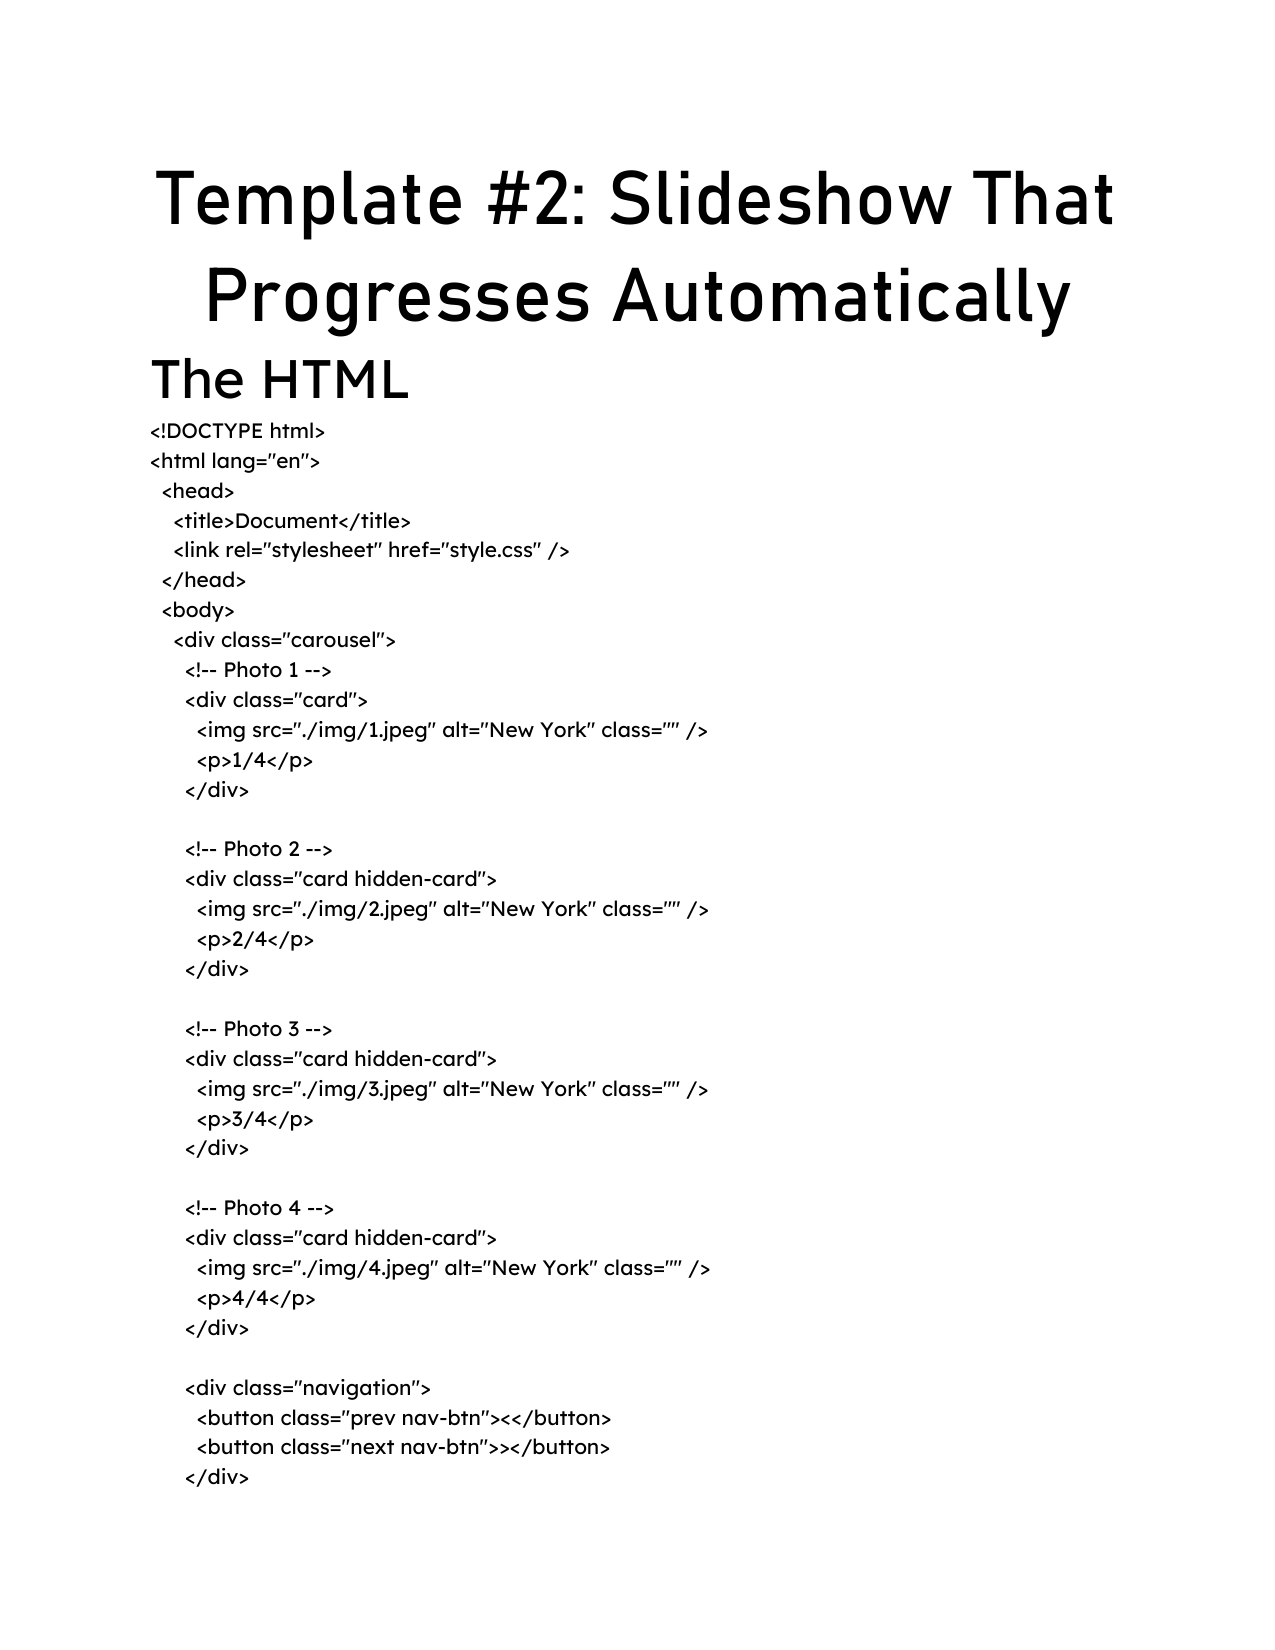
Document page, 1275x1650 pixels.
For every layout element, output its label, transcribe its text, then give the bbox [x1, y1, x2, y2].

text <img src="./img/2.jpeg" alt="New York" class="" /> [150, 896, 1125, 922]
text <p>1/4</p> [150, 746, 1125, 772]
text <html lang="en"> [150, 447, 1125, 473]
text </div> [150, 1314, 1125, 1340]
text <button class="prev nav-btn"><</button> [150, 1404, 1125, 1430]
text <div class="carousel"> [150, 627, 1125, 653]
text <title>Document</title> [150, 507, 1125, 533]
subtitle Template #2: Slideshow That Progresses Automatically [150, 150, 1125, 337]
text <!DOCTYPE html> [150, 417, 1125, 443]
text <img src="./img/1.jpeg" alt="New York" class="" /> [150, 716, 1125, 742]
text </div> [150, 1135, 1125, 1161]
text <div class="card"> [150, 687, 1125, 713]
text <div class="card hidden-card"> [150, 1225, 1125, 1251]
text <button class="next nav-btn">></button> [150, 1434, 1125, 1460]
text <link rel="stylesheet" href="style.css" /> [150, 537, 1125, 563]
text <p>4/4</p> [150, 1284, 1125, 1311]
text <div class="card hidden-card"> [150, 866, 1125, 892]
text </div> [150, 956, 1125, 982]
text </div> [150, 1464, 1125, 1490]
text <div class="navigation"> [150, 1374, 1125, 1400]
text <div class="card hidden-card"> [150, 1045, 1125, 1071]
text <img src="./img/3.jpeg" alt="New York" class="" /> [150, 1075, 1125, 1101]
text </div> [150, 776, 1125, 802]
text <img src="./img/4.jpeg" alt="New York" class="" /> [150, 1254, 1125, 1281]
text <body> [150, 597, 1125, 623]
subtitle The HTML [150, 344, 1125, 412]
text <p>3/4</p> [150, 1105, 1125, 1131]
text <p>2/4</p> [150, 926, 1125, 952]
text <head> [150, 477, 1125, 503]
text <!-- Photo 1 --> [150, 657, 1125, 683]
text </head> [150, 567, 1125, 593]
text <!-- Photo 2 --> [150, 836, 1125, 862]
text <!-- Photo 4 --> [150, 1195, 1125, 1221]
text <!-- Photo 3 --> [150, 1015, 1125, 1041]
